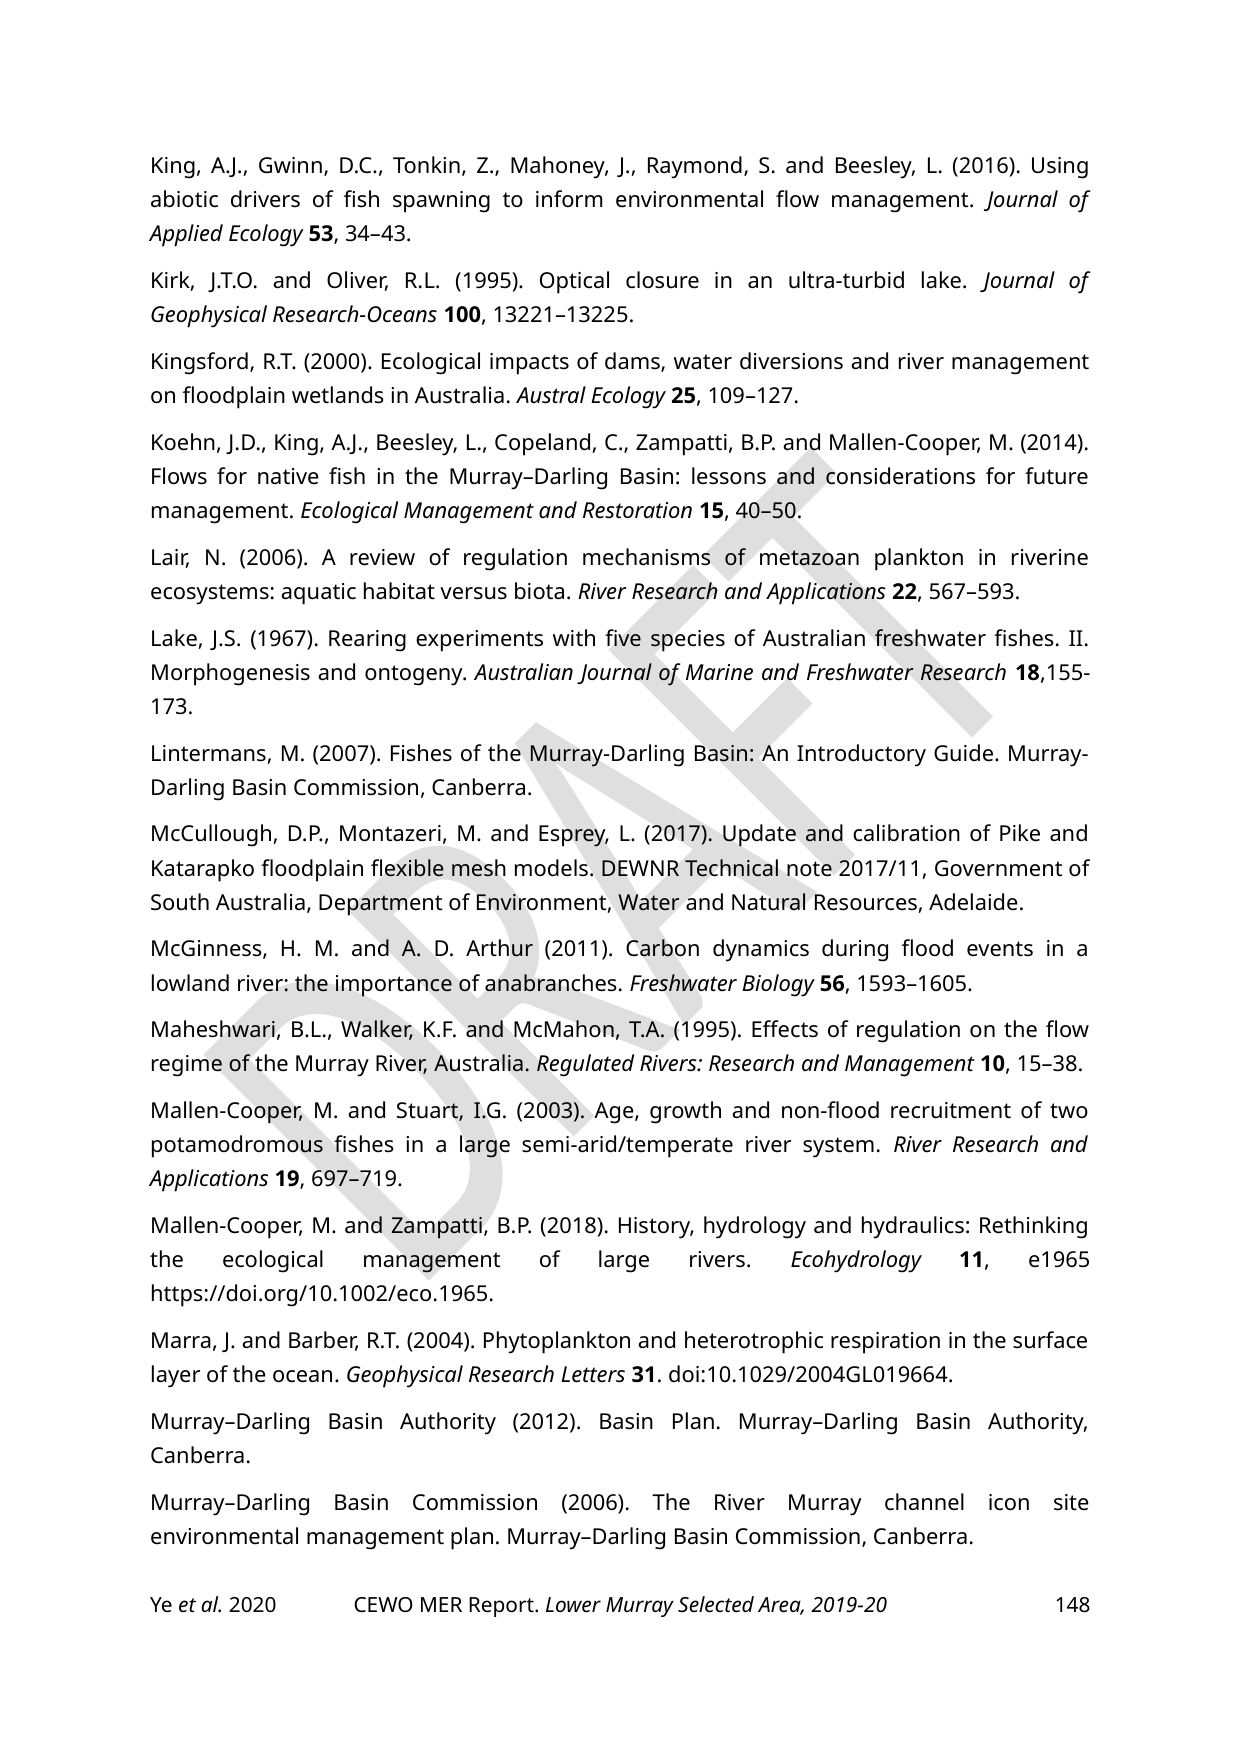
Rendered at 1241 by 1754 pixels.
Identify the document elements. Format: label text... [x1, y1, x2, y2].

text Maheshwari, B.L., Walker, K.F. and McMahon, T.A. (1995). Effects of regulation on the flow regime of the Murray River, Australia. Regulated Rivers: Research and Management 10, 15–38. [150, 1014, 1090, 1078]
text Lintermans, M. (2007). Fishes of the Murray-Darling Basin: An Introductory Guide. Murray-Darling Basin Commission, Canberra. [150, 737, 1090, 801]
text Mallen-Cooper, M. and Stuart, I.G. (2003). Age, growth and non-flood recruitment of two potamodromous fishes in a large semi-arid/temperate river system. River Research and Applications 19, 697–719. [150, 1095, 1090, 1193]
text Kingsford, R.T. (2000). Ecological impacts of dams, water diversions and river management on floodplain wetlands in Australia. Austral Ecology 25, 109–127. [150, 346, 1090, 410]
text Marra, J. and Barber, R.T. (2004). Phytoplankton and heterotrophic respiration in the surface layer of the ocean. Geophysical Research Letters 31. doi:10.1029/2004GL019664. [150, 1325, 1090, 1389]
text Murray–Darling Basin Commission (2006). The River Murray channel icon site environmental management plan. Murray–Darling Basin Commission, Canberra. [150, 1487, 1090, 1551]
text Murray–Darling Basin Authority (2012). Basin Plan. Murray–Darling Basin Authority, Canberra. [150, 1406, 1090, 1470]
text Lake, J.S. (1967). Rearing experiments with five species of Australian freshwater fishes. II. Morphogenesis and ontogeny. Australian Journal of Marine and Freshwater Research 18,155-173. [150, 622, 1090, 721]
text King, A.J., Gwinn, D.C., Tonkin, Z., Mahoney, J., Raymond, S. and Beesley, L. (2016). Using abiotic drivers of fish spawning to inform environmental flow management. Journal of Applied Ecology 53, 34–43. [150, 150, 1090, 248]
text Koehn, J.D., King, A.J., Beesley, L., Copeland, C., Zampatti, B.P. and Mallen-Cooper, M. (2014). Flows for native fish in the Murray–Darling Basin: lessons and considerations for future management. Ecological Management and Restoration 15, 40–50. [150, 427, 1090, 525]
text Kirk, J.T.O. and Oliver, R.L. (1995). Optical closure in an ultra-turbid lake. Journal of Geophysical Research-Oceans 100, 13221–13225. [150, 265, 1090, 329]
text McGinness, H. M. and A. D. Arthur (2011). Carbon dynamics during flood events in a lowland river: the importance of anabranches. Freshwater Biology 56, 1593–1605. [150, 933, 1090, 997]
text Mallen-Cooper, M. and Zampatti, B.P. (2018). History, hydrology and hydraulics: Rethinking the ecological management of large rivers. Ecohydrology 11, e1965 https://doi.org/10.1002/eco.1965. [150, 1210, 1090, 1308]
text Lair, N. (2006). A review of regulation mechanisms of metazoan plankton in riverine ecosystems: aquatic habitat versus biota. River Research and Applications 22, 567–593. [150, 542, 1090, 606]
text McCullough, D.P., Montazeri, M. and Esprey, L. (2017). Update and calibration of Pike and Katarapko floodplain flexible mesh models. DEWNR Technical note 2017/11, Government of South Australia, Department of Environment, Water and Natural Resources, Adelaide. [150, 818, 1090, 916]
